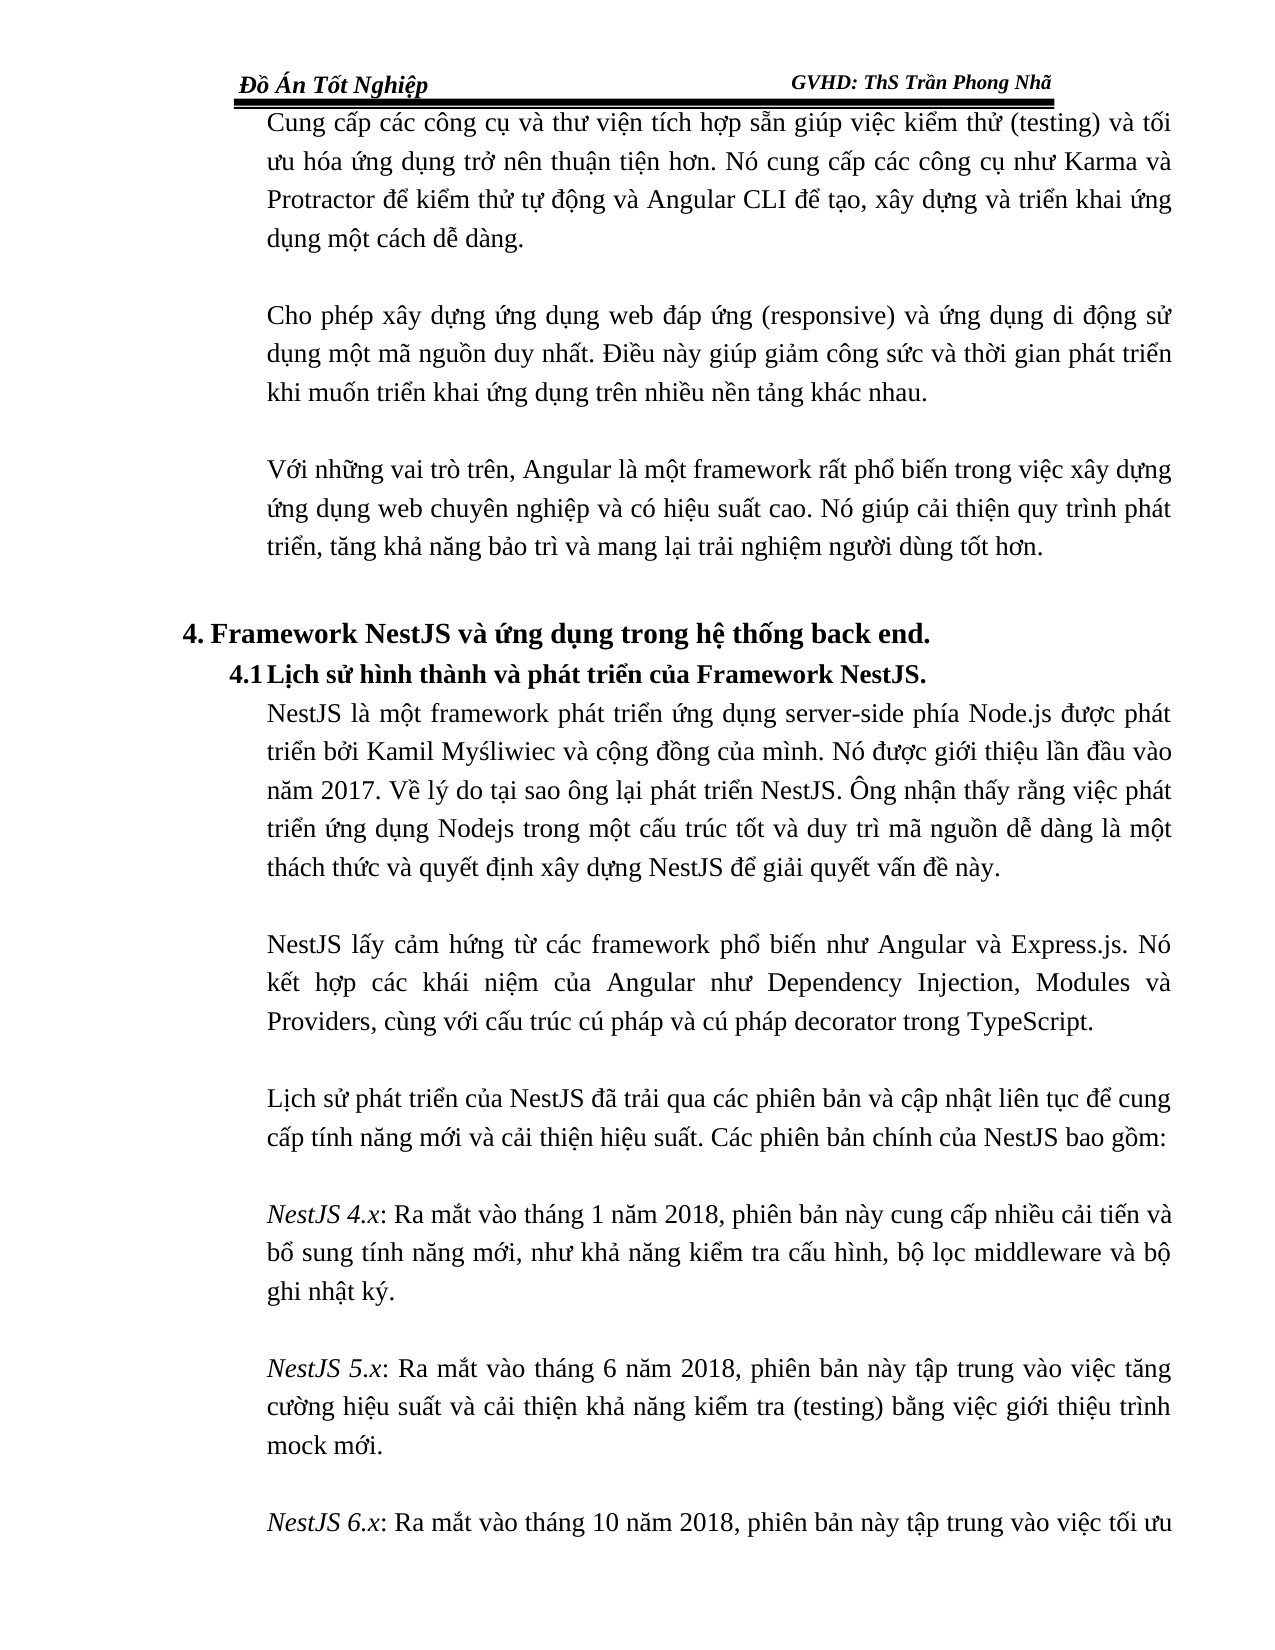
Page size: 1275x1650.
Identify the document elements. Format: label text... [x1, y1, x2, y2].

subtitle Framework NestJS và ứng dụng trong hệ thống back end. [182, 617, 1173, 650]
text Cung cấp các công cụ và thư viện tích hợp sẵn giúp việc kiểm thử (testing) và tối ưu hóa ứng dụng trở nên thuận tiện hơn. Nó cung cấp các công cụ như Karma và Protractor để kiểm thử tự động và Angular CLI để tạo, xây dựng và triển khai ứng dụng một cách dễ dàng. [267, 106, 1173, 253]
text NestJS là một framework phát triển ứng dụng server-side phía Node.js được phát triển bởi Kamil Myśliwiec và cộng đồng của mình. Nó được giới thiệu lần đầu vào năm 2017. Về lý do tại sao ông lại phát triển NestJS. Ông nhận thấy rằng việc phát triển ứng dụng Nodejs trong một cấu trúc tốt và duy trì mã nguồn dễ dàng là một thách thức và quyết định xây dựng NestJS để giải quyết vấn đề này. [267, 697, 1173, 882]
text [267, 1506, 1173, 1537]
text NestJS 5.x: Ra mắt vào tháng 6 năm 2018, phiên bản này tập trung vào việc tăng cường hiệu suất và cải thiện khả năng kiểm tra (testing) bằng việc giới thiệu trình mock mới. [267, 1352, 1173, 1460]
text Lịch sử phát triển của NestJS đã trải qua các phiên bản và cập nhật liên tục để cung cấp tính năng mới và cải thiện hiệu suất. Các phiên bản chính của NestJS bao gồm: [267, 1082, 1173, 1152]
text Với những vai trò trên, Angular là một framework rất phổ biến trong việc xây dựng ứng dụng web chuyên nghiệp và có hiệu suất cao. Nó giúp cải thiện quy trình phát triển, tăng khả năng bảo trì và mang lại trải nghiệm người dùng tốt hơn. [267, 453, 1173, 561]
text NestJS lấy cảm hứng từ các framework phổ biến như Angular và Express.js. Nó kết hợp các khái niệm của Angular như Dependency Injection, Modules và Providers, cùng với cấu trúc cú pháp và cú pháp decorator trong TypeScript. [267, 928, 1173, 1036]
list Lịch sử hình thành và phát triển của Framework NestJS. [229, 658, 1173, 689]
text Cho phép xây dựng ứng dụng web đáp ứng (responsive) và ứng dụng di động sử dụng một mã nguồn duy nhất. Điều này giúp giảm công sức và thời gian phát triển khi muốn triển khai ứng dụng trên nhiều nền tảng khác nhau. [267, 299, 1173, 407]
text NestJS 4.x: Ra mắt vào tháng 1 năm 2018, phiên bản này cung cấp nhiều cải tiến và bổ sung tính năng mới, như khả năng kiểm tra cấu hình, bộ lọc middleware và bộ ghi nhật ký. [267, 1198, 1173, 1306]
